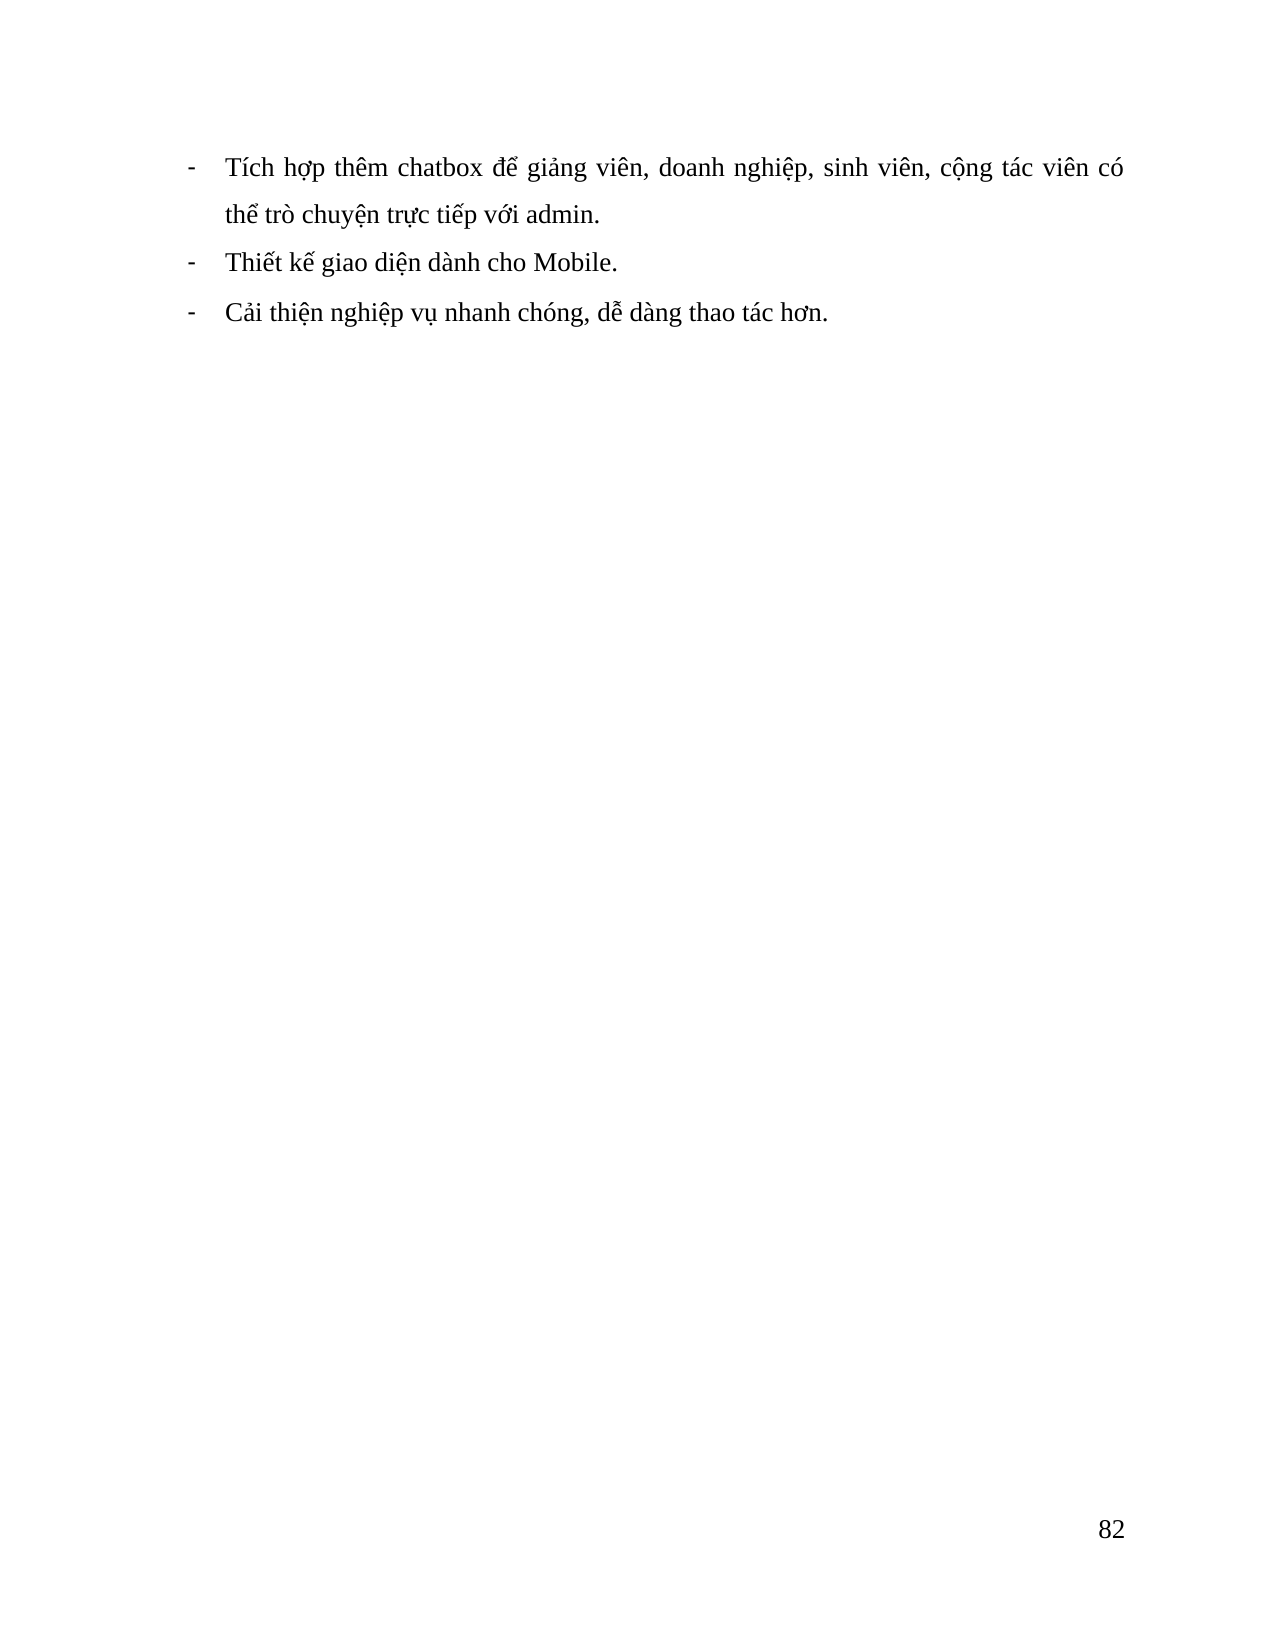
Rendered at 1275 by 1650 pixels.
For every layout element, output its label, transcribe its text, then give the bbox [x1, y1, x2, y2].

list Thiết kế giao diện dành cho Mobile. [187, 245, 1125, 278]
list Tích hợp thêm chatbox để giảng viên, doanh nghiệp, sinh viên, cộng tác viên có thể trò chuyện trực tiếp với admin. [187, 150, 1125, 230]
list Cải thiện nghiệp vụ nhanh chóng, dễ dàng thao tác hơn. [187, 295, 1125, 328]
